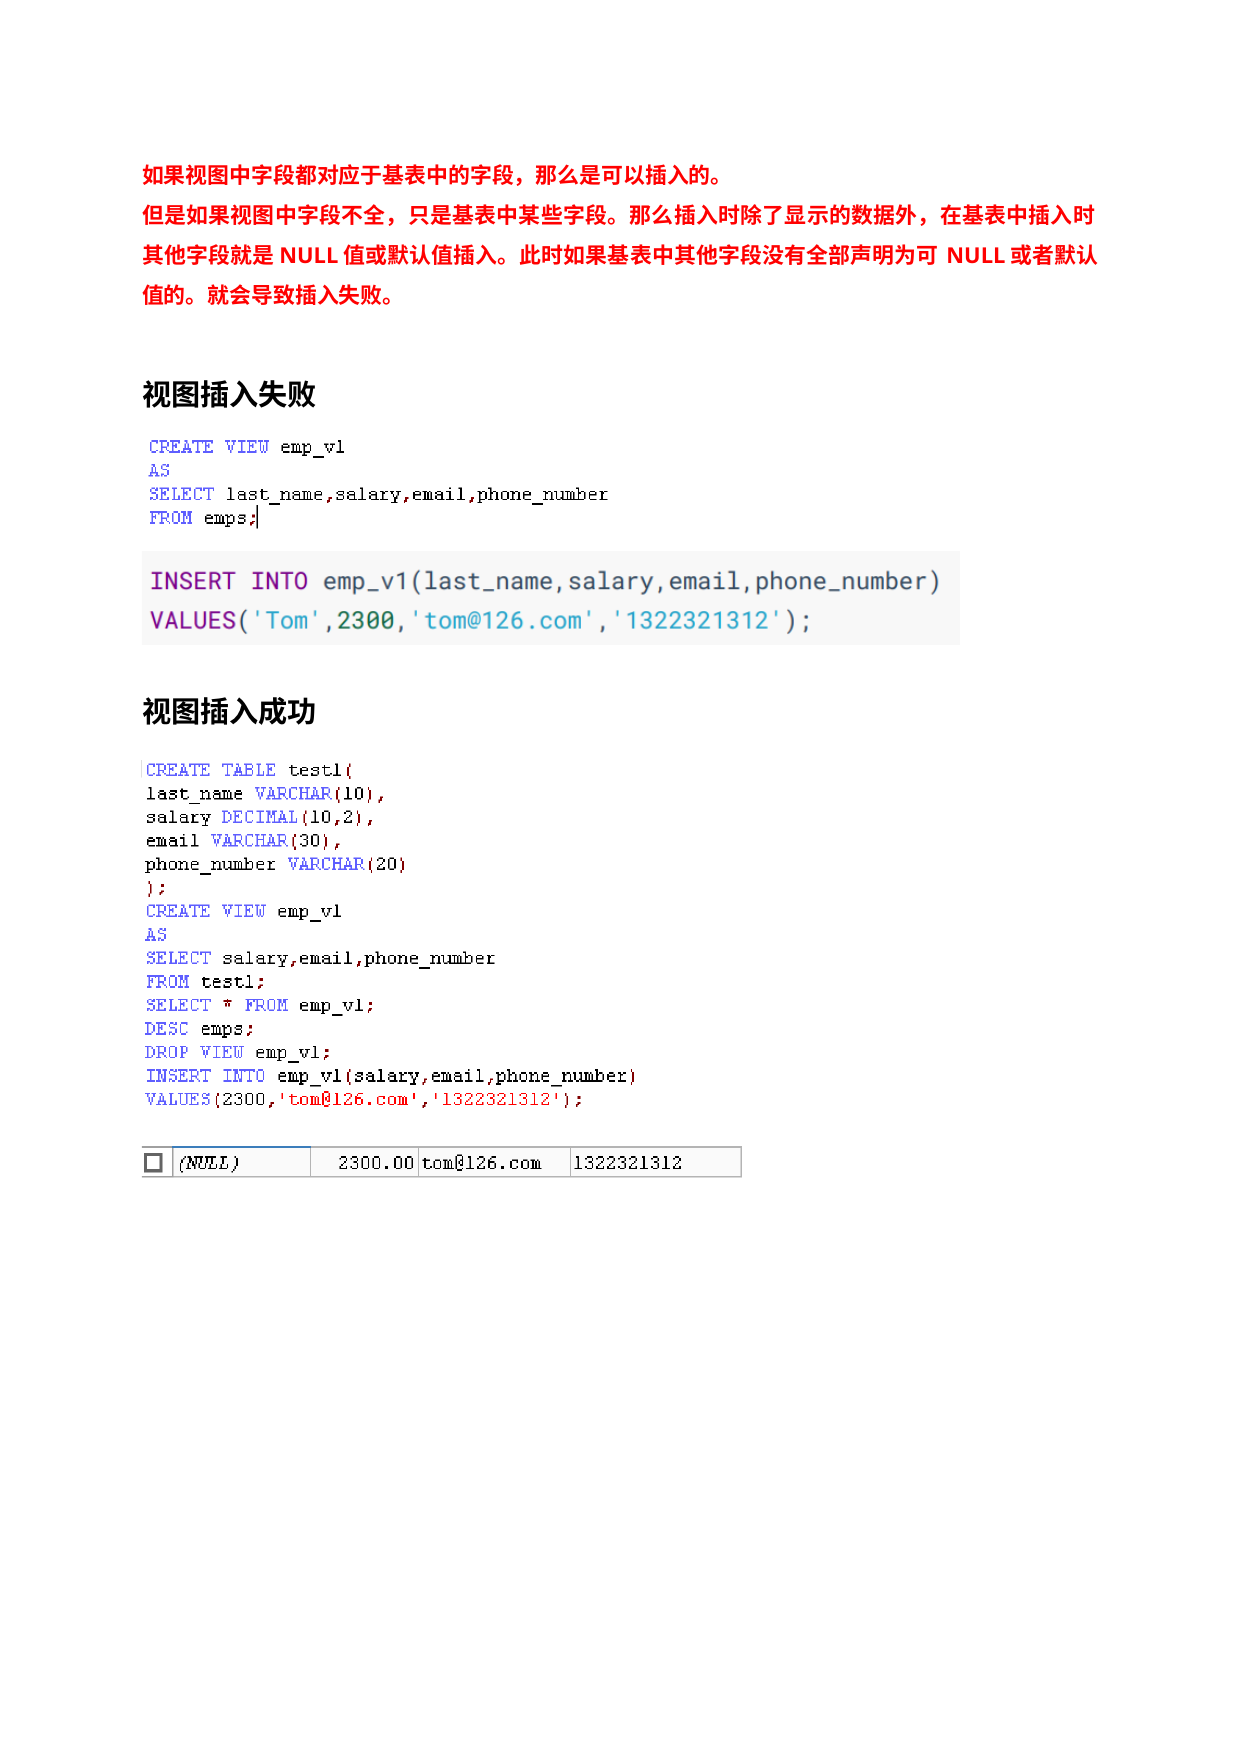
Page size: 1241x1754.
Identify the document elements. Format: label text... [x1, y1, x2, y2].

picture [141, 750, 635, 1115]
text 视图插入失败 [142, 353, 1098, 432]
picture [141, 551, 960, 645]
text 视图插入成功 [142, 671, 1098, 750]
picture [141, 1146, 751, 1182]
text 如果视图中字段都对应于基表中的字段，那么是可以插入的。 [142, 154, 1098, 194]
picture [141, 432, 618, 529]
text 但是如果视图中字段不全，只是基表中某些字段。那么插入时除了显示的数据外，在基表中插入时其他字段就是NULL值或默认值插入。此时如果基表中其他字段没有全部声明为可NULL或者默认值的。就会导致插入失败。 [142, 194, 1098, 313]
